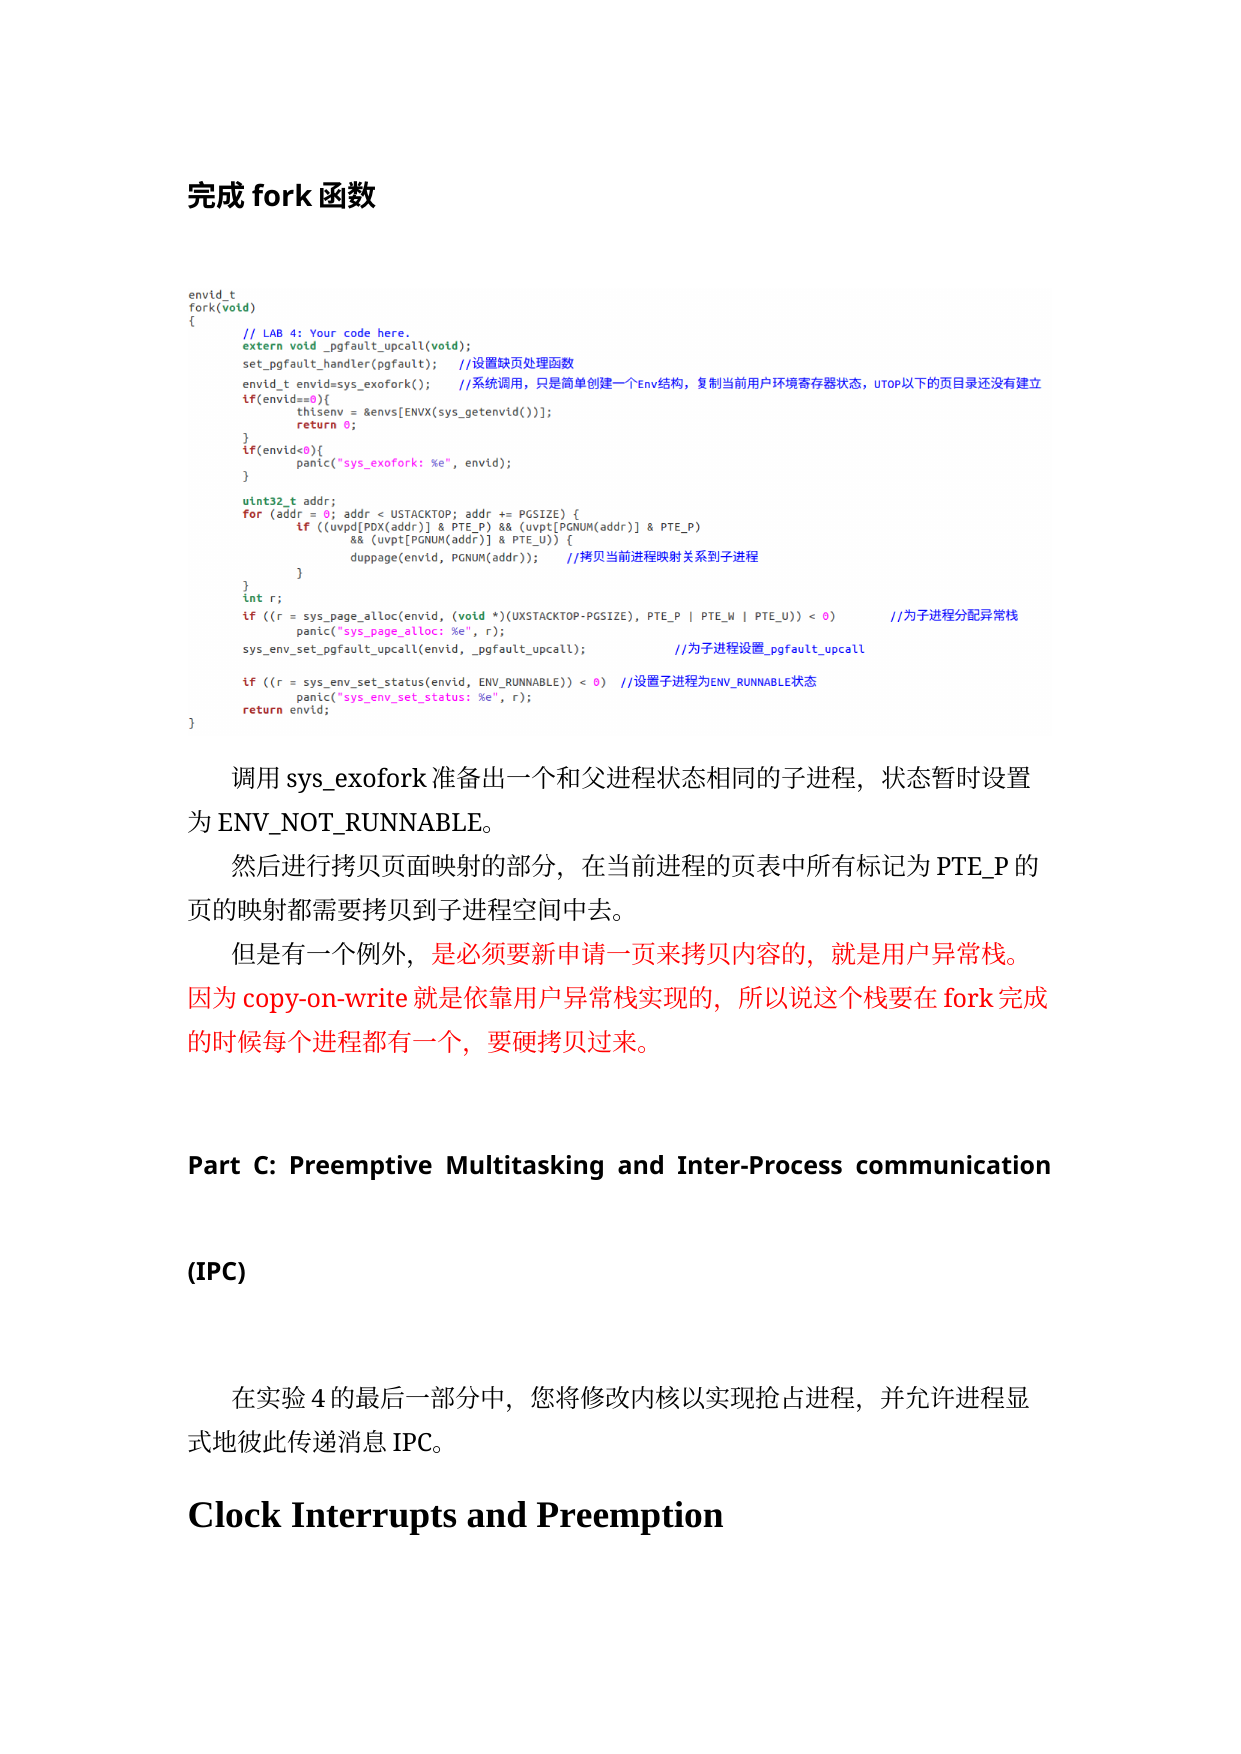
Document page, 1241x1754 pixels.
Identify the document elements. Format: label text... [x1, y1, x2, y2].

text 但是有一个例外，是必须要新申请一页来拷贝内容的，就是用户异常栈。因为copy-on-write就是依靠用户异常栈实现的，所以说这个栈要在fork完成的时候每个进程都有一个，要硬拷贝过来。 [187, 931, 1053, 1063]
subtitle Part C: Preemptive Multitasking and Inter-Process communication (IPC) [187, 1142, 1053, 1293]
subtitle Clock Interrupts and Preemption [187, 1492, 1053, 1536]
picture [187, 288, 1053, 736]
text 然后进行拷贝页面映射的部分，在当前进程的页表中所有标记为PTE_P的页的映射都需要拷贝到子进程空间中去。 [187, 843, 1053, 931]
subtitle 完成fork函数 [187, 172, 1053, 216]
text 在实验4的最后一部分中，您将修改内核以实现抢占进程，并允许进程显式地彼此传递消息IPC。 [187, 1375, 1053, 1463]
text 调用sys_exofork准备出一个和父进程状态相同的子进程，状态暂时设置为ENV_NOT_RUNNABLE。 [187, 754, 1053, 843]
